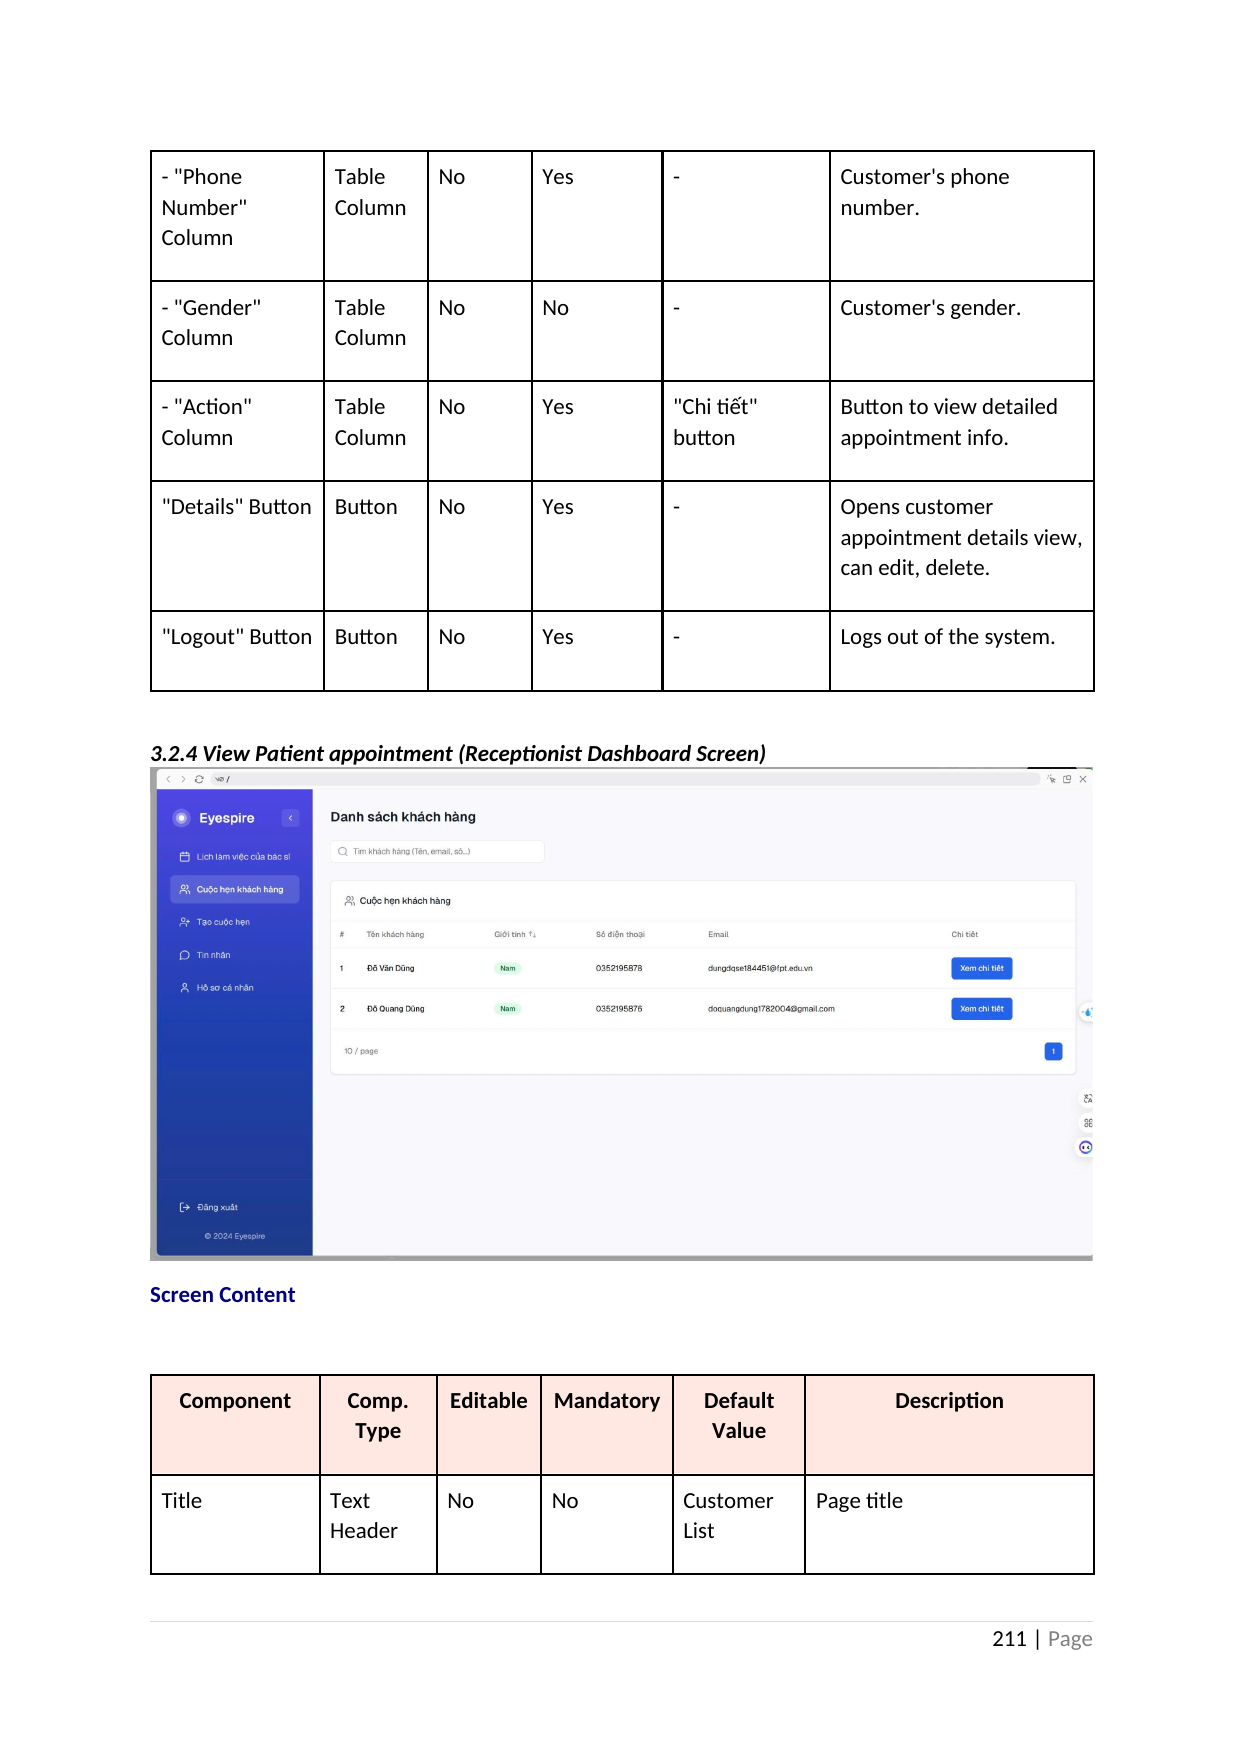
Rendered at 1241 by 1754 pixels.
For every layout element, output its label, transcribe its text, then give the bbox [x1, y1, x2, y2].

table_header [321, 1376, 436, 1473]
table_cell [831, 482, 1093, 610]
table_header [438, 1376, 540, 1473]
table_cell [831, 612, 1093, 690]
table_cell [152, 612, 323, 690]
picture [150, 767, 1093, 1261]
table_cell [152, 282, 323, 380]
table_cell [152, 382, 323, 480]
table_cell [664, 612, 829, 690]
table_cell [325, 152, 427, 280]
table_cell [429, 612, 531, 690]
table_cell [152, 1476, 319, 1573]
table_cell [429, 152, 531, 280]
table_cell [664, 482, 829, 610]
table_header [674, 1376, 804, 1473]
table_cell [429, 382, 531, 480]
text Screen Content [150, 1280, 1093, 1308]
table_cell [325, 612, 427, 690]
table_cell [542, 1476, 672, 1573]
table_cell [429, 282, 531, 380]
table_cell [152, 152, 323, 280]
subtitle 3.2.4 View Patient appointment (Receptionist Dashboard Screen) [150, 739, 1093, 767]
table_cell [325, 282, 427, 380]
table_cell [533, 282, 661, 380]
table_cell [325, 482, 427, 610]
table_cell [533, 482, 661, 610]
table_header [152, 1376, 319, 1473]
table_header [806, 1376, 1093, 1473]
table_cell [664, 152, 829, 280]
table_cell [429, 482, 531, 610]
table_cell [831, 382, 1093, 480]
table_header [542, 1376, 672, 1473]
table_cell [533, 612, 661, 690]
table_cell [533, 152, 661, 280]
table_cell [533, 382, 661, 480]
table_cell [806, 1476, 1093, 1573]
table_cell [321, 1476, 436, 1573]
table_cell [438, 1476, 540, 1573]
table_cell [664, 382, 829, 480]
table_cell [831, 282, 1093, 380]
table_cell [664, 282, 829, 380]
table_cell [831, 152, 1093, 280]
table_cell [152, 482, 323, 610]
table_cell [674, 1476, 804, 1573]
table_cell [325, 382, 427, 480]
